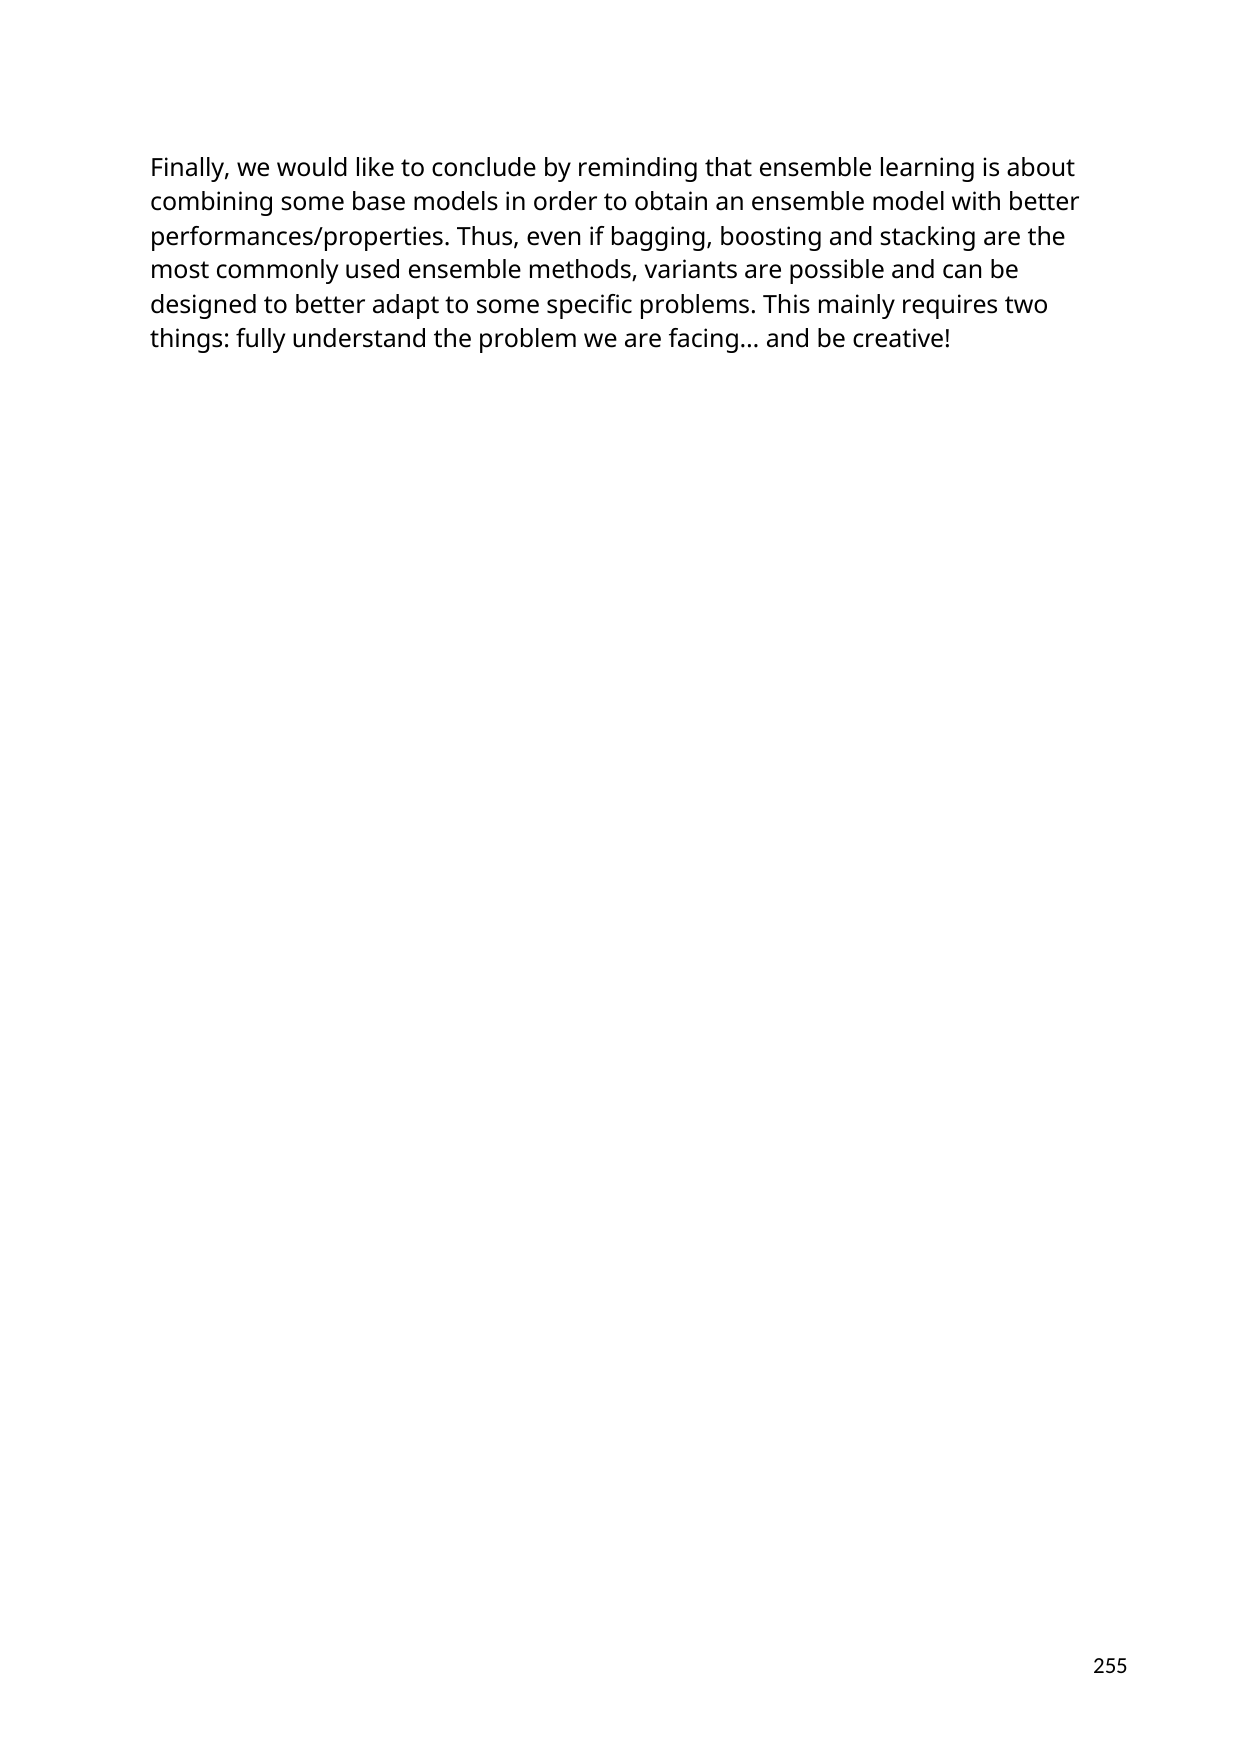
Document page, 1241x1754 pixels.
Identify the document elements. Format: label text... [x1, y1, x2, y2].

text Finally, we would like to conclude by reminding that ensemble learning is about combining some base models in order to obtain an ensemble model with better performances/properties. Thus, even if bagging, boosting and stacking are the most commonly used ensemble methods, variants are possible and can be designed to better adapt to some specific problems. This mainly requires two things: fully understand the problem we are facing… and be creative! [150, 150, 1128, 354]
